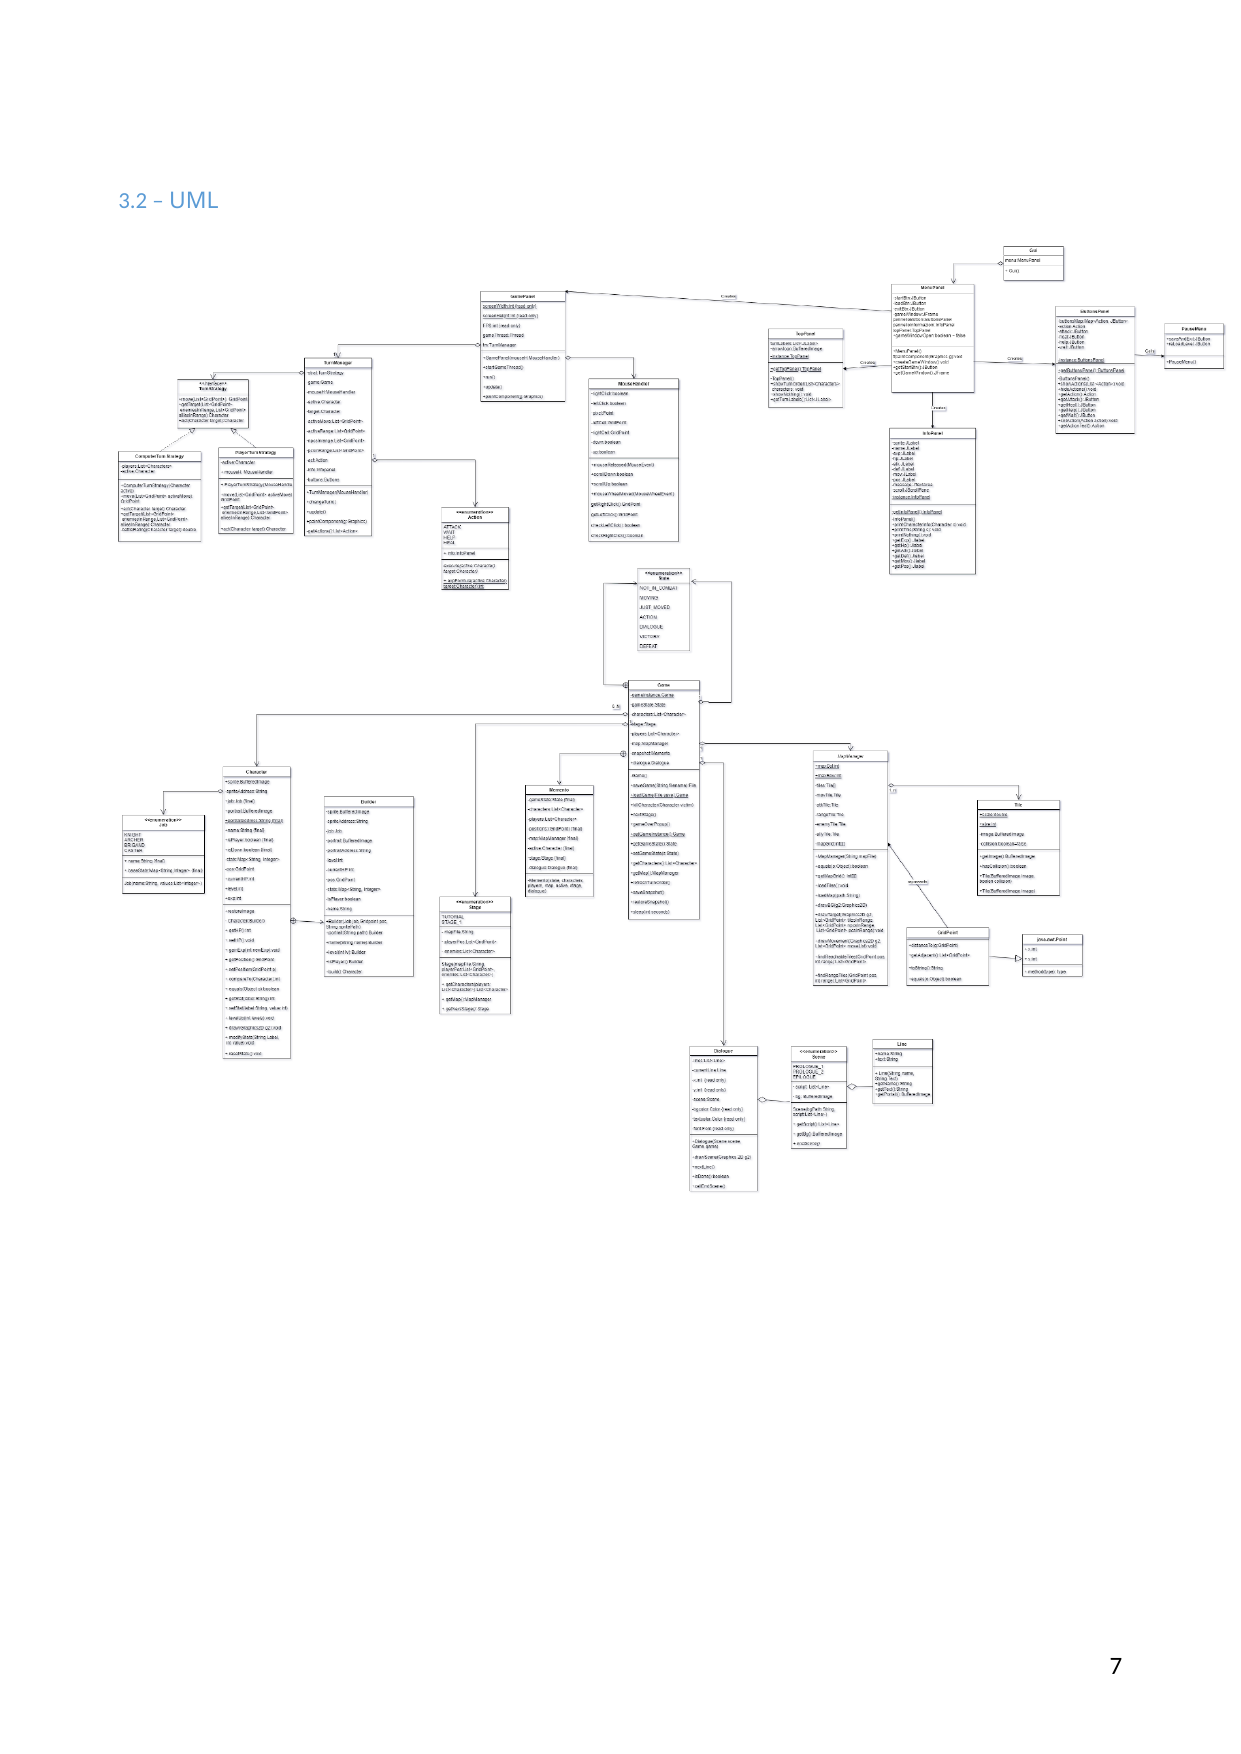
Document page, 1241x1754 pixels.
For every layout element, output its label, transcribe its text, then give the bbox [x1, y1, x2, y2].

picture [118, 246, 1228, 1196]
text 3.2 – UML [118, 184, 1122, 216]
